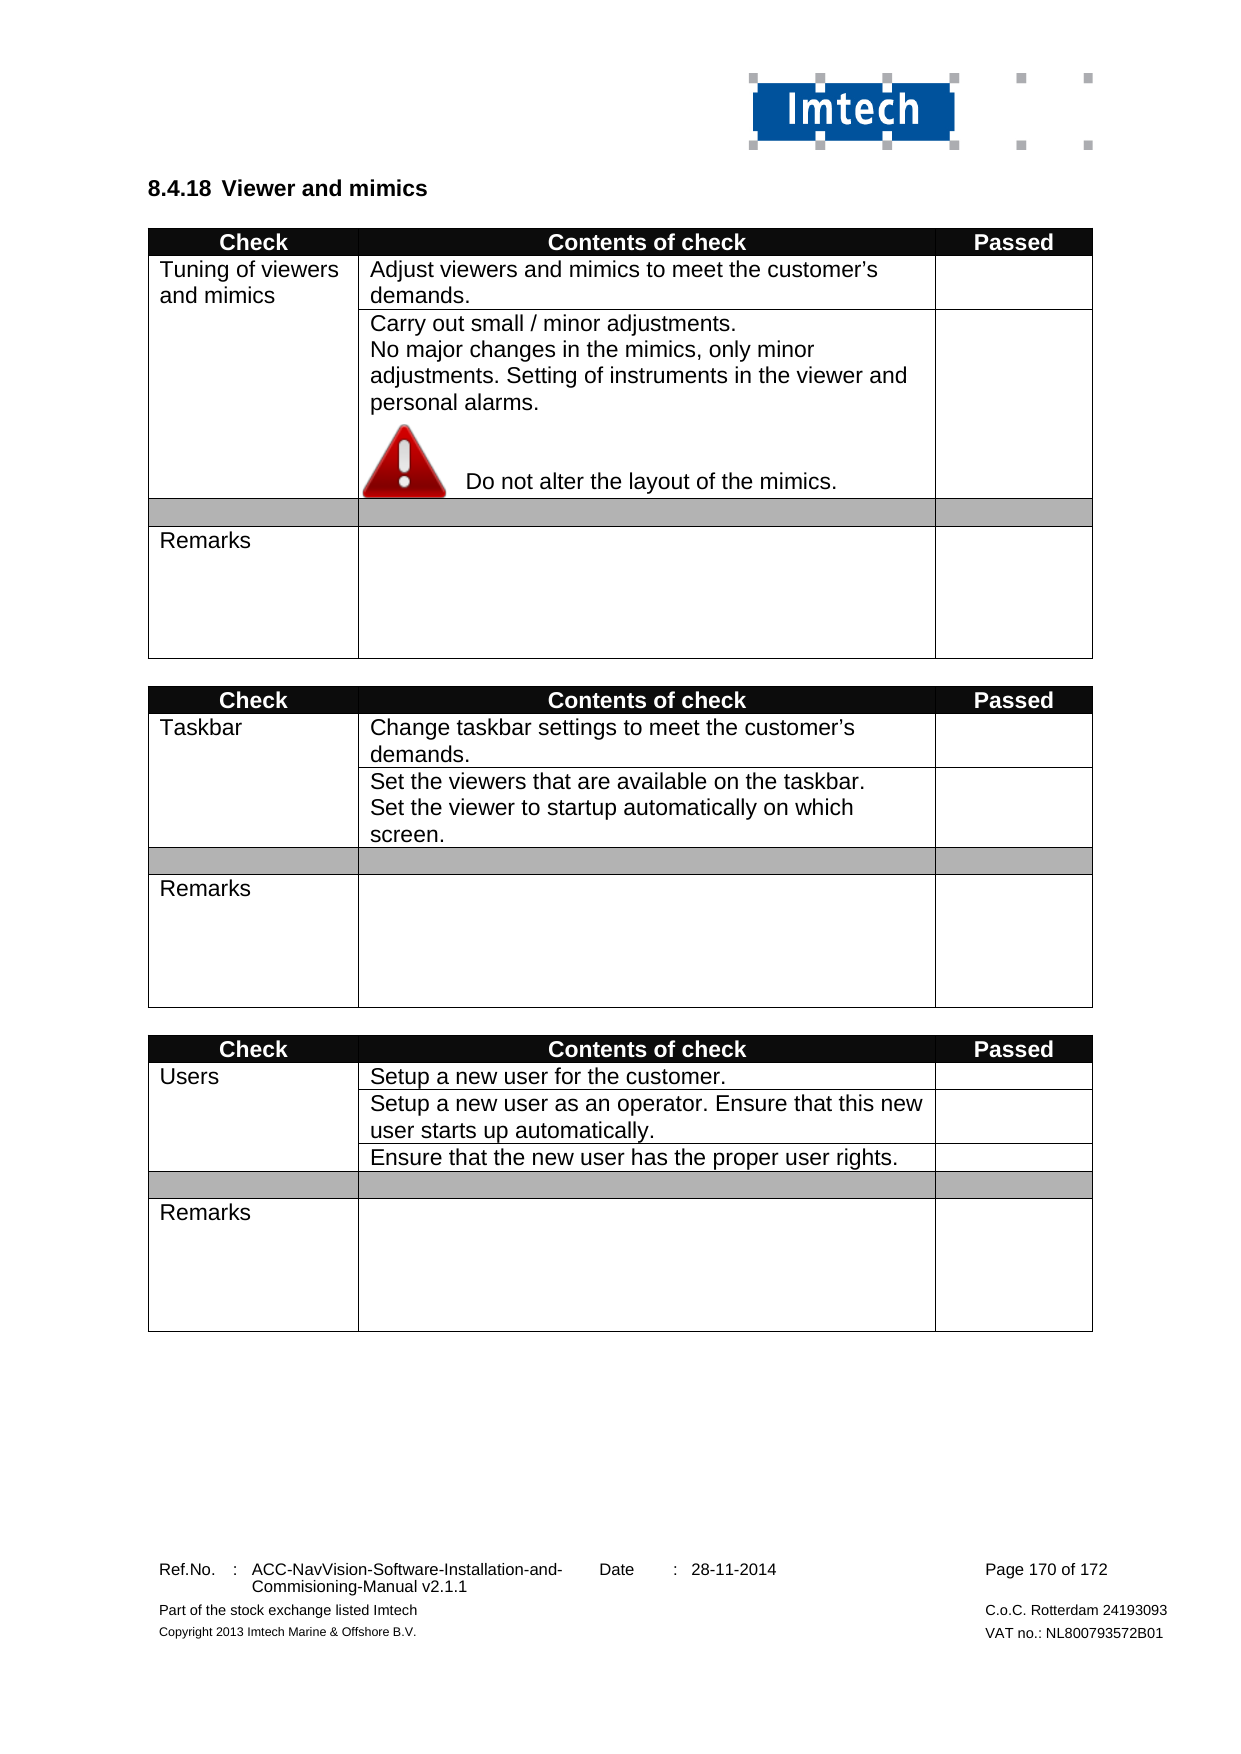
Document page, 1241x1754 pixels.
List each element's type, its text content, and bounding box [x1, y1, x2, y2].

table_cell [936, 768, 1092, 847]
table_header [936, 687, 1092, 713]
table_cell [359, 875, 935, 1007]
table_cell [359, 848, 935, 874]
picture [748, 73, 1093, 150]
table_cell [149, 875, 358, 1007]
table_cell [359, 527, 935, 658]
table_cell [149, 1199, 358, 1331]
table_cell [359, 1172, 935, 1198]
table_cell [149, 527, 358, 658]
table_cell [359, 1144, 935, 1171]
subtitle Viewer and mimics [148, 175, 1093, 201]
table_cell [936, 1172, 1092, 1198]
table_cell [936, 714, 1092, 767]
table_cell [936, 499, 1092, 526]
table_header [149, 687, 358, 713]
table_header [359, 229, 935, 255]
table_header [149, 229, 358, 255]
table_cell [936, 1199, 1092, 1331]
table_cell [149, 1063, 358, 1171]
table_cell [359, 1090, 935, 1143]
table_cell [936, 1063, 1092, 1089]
picture [362, 424, 447, 499]
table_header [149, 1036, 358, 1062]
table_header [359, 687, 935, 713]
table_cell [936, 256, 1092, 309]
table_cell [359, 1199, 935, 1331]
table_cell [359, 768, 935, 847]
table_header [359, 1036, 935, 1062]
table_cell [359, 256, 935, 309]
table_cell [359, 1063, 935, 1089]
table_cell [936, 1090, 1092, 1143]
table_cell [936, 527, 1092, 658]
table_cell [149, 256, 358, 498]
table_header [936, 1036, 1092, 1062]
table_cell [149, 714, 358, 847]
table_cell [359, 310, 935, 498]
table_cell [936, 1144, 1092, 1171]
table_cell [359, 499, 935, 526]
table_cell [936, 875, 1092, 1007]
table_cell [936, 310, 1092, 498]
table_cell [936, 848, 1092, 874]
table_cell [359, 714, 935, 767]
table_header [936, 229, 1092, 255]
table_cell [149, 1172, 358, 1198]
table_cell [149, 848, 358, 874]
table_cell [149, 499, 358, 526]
